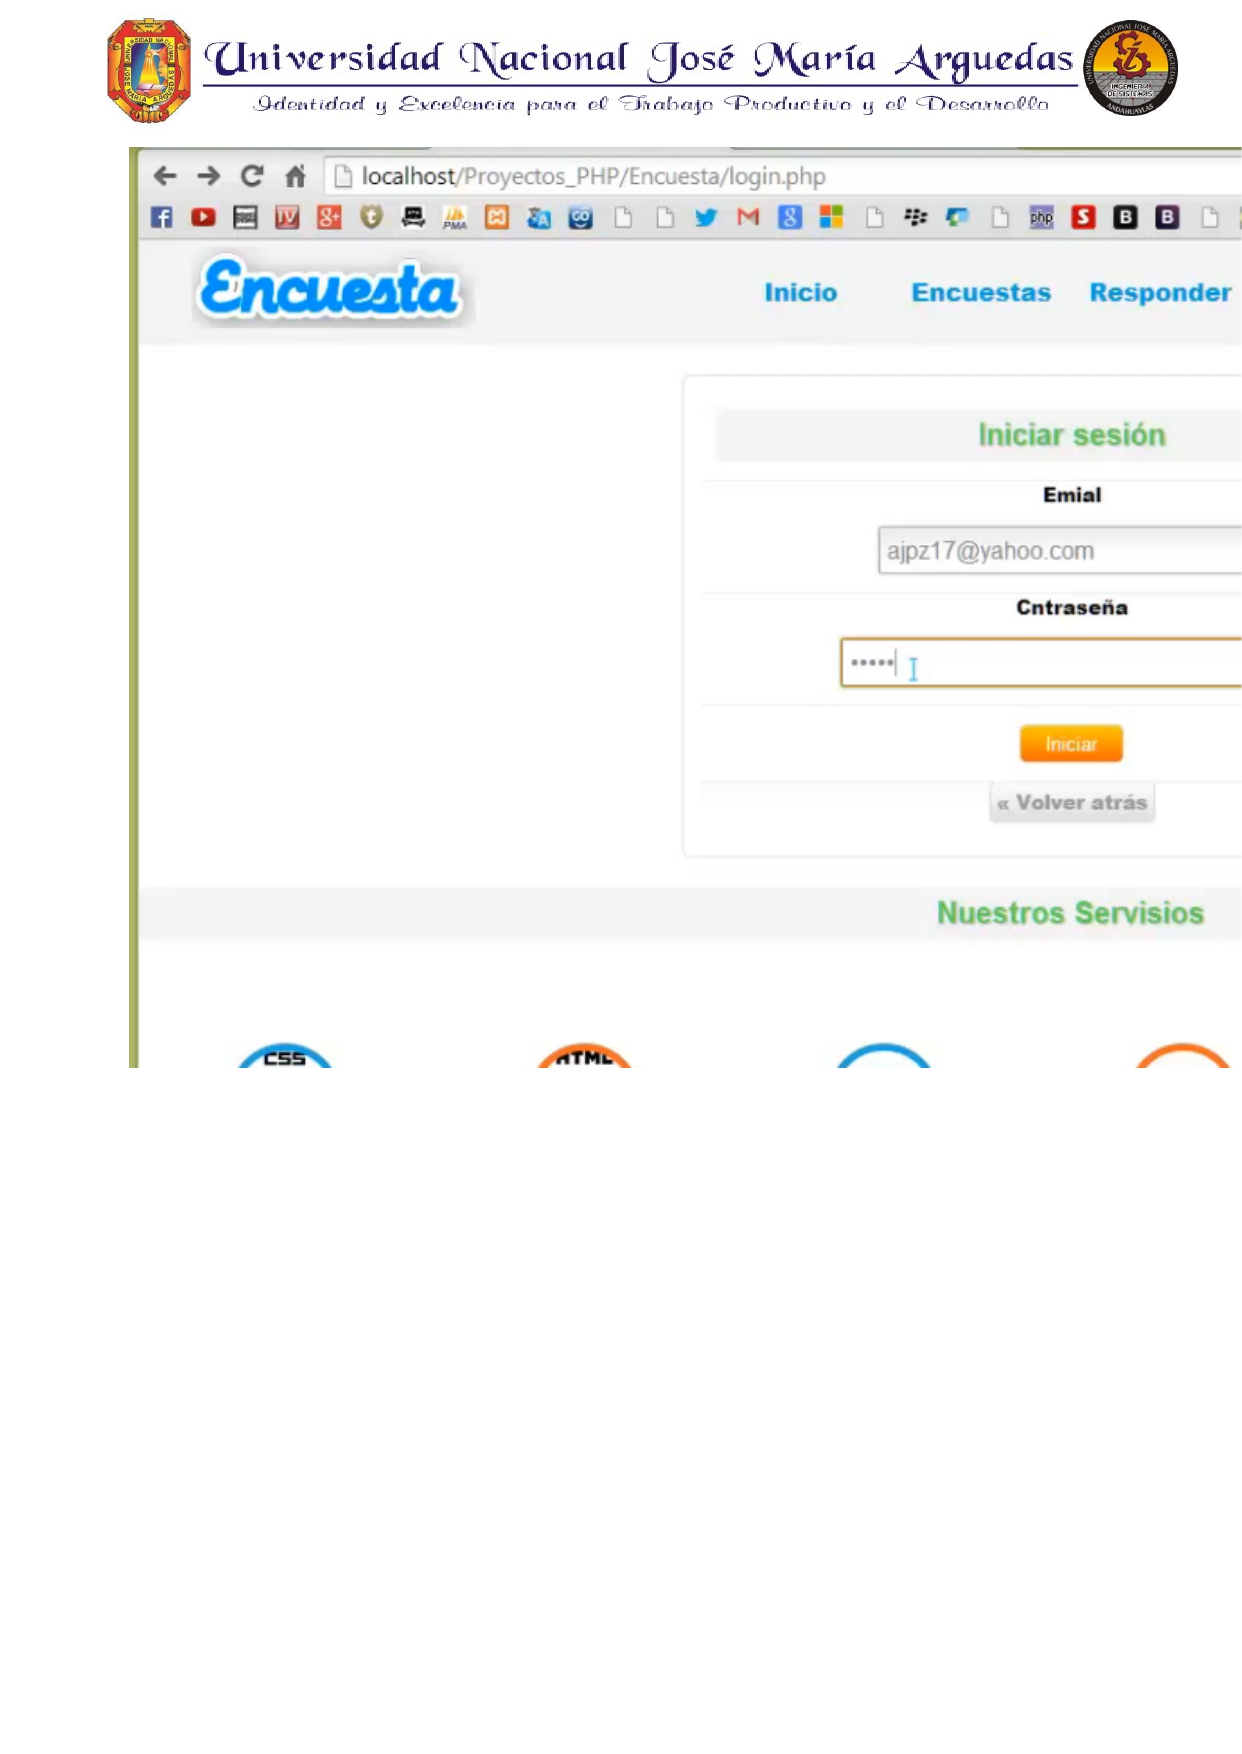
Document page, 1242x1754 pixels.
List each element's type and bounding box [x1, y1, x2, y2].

picture [129, 147, 1242, 1068]
picture [106, 11, 1178, 130]
